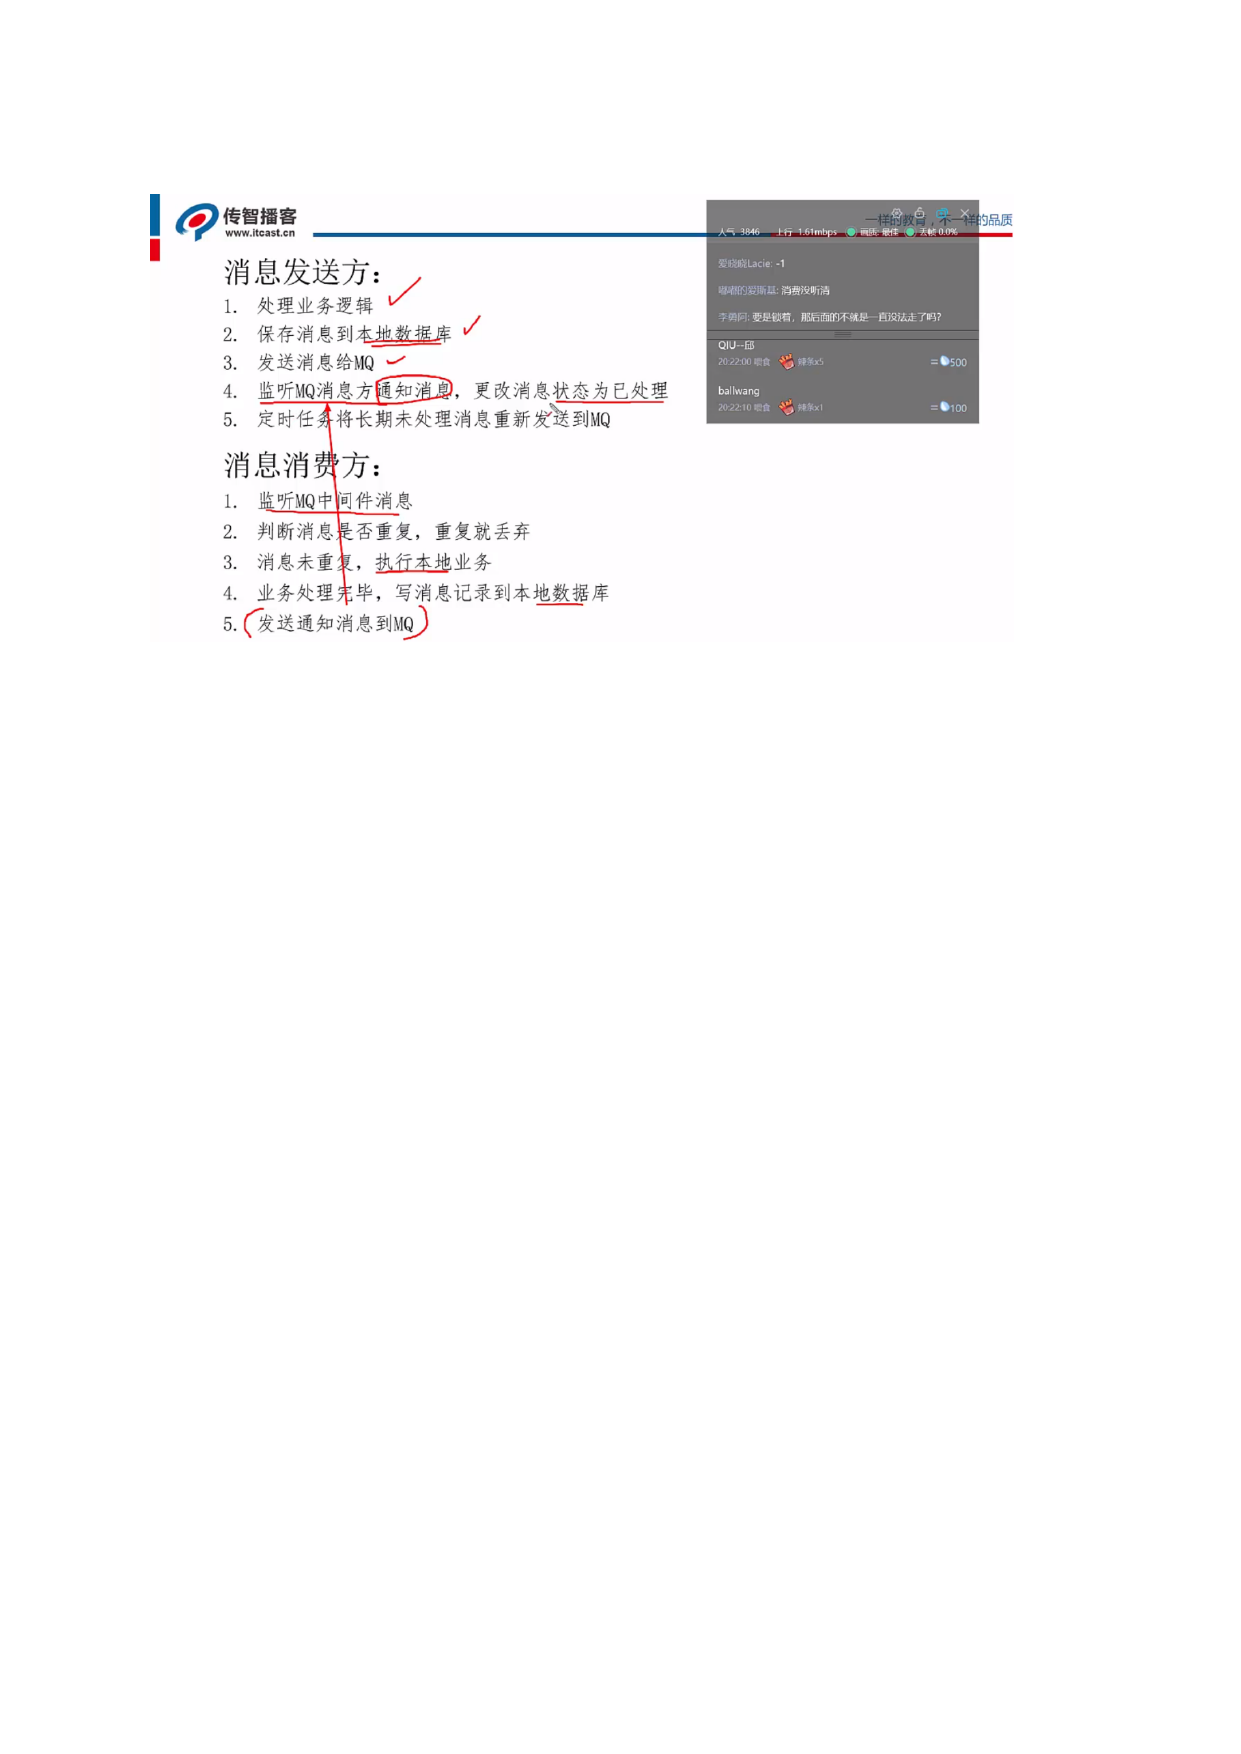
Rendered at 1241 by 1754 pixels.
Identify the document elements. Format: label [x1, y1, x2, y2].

picture [150, 194, 1014, 642]
